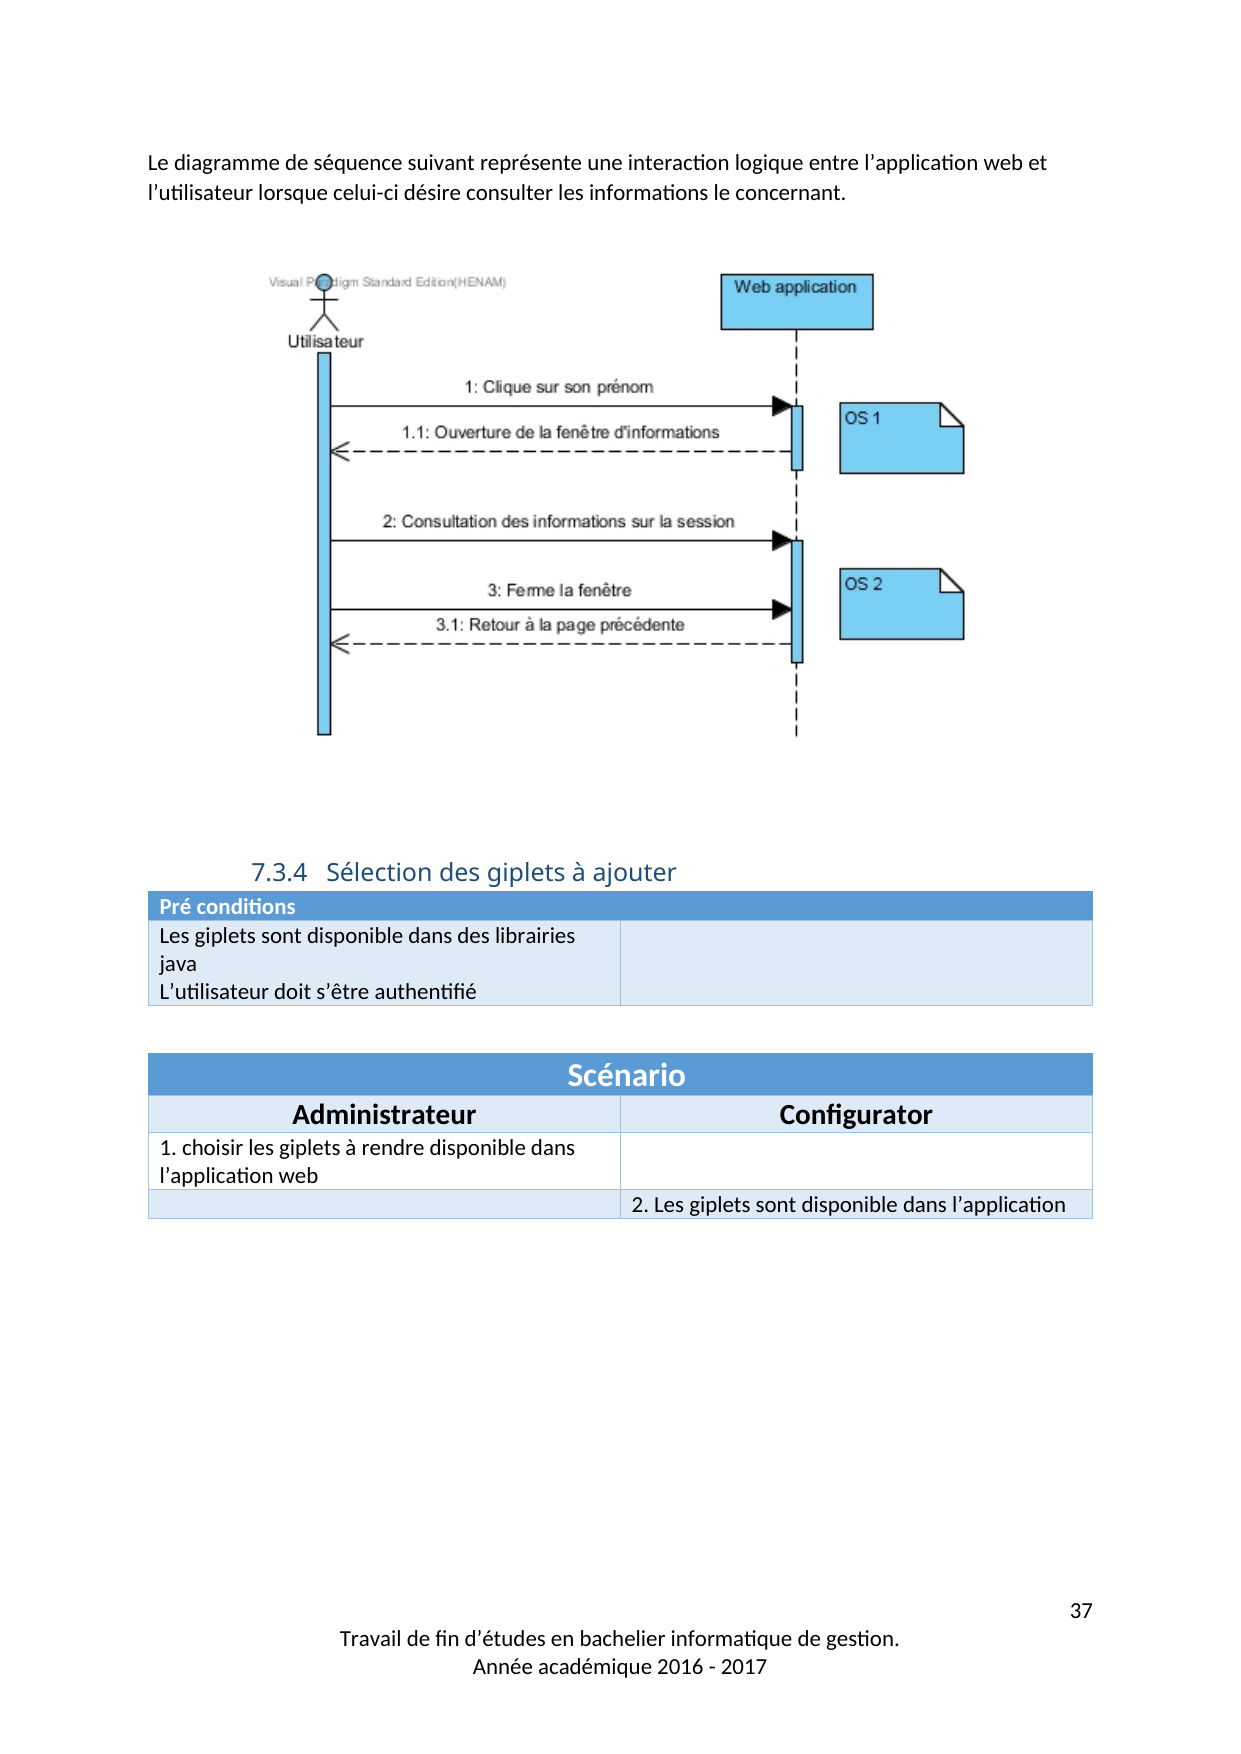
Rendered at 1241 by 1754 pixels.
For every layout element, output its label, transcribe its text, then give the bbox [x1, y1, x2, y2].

table_cell 2. Les giplets sont disponible dans l’application [621, 1190, 1092, 1218]
subtitle Sélection des giplets à ajouter [251, 854, 1093, 888]
table_header Pré conditions [149, 892, 620, 920]
text Le diagramme de séquence suivant représente une interaction logique entre l’application web et l’utilisateur lorsque celui-ci désire consulter les informations le concernant. [148, 148, 1093, 206]
table_header [621, 892, 1092, 920]
table_cell [621, 921, 1092, 1005]
table_cell [149, 1190, 620, 1218]
table_cell [621, 1133, 1092, 1189]
table_cell 1. choisir les giplets à rendre disponible dans l’application web [149, 1133, 620, 1189]
picture [269, 271, 971, 742]
table_cell Les giplets sont disponible dans des librairies java L’utilisateur doit s’être authentifié [149, 921, 620, 1005]
table_header Scénario [149, 1054, 1092, 1095]
table_cell Configurator [621, 1096, 1092, 1132]
table_cell Administrateur [149, 1096, 620, 1132]
